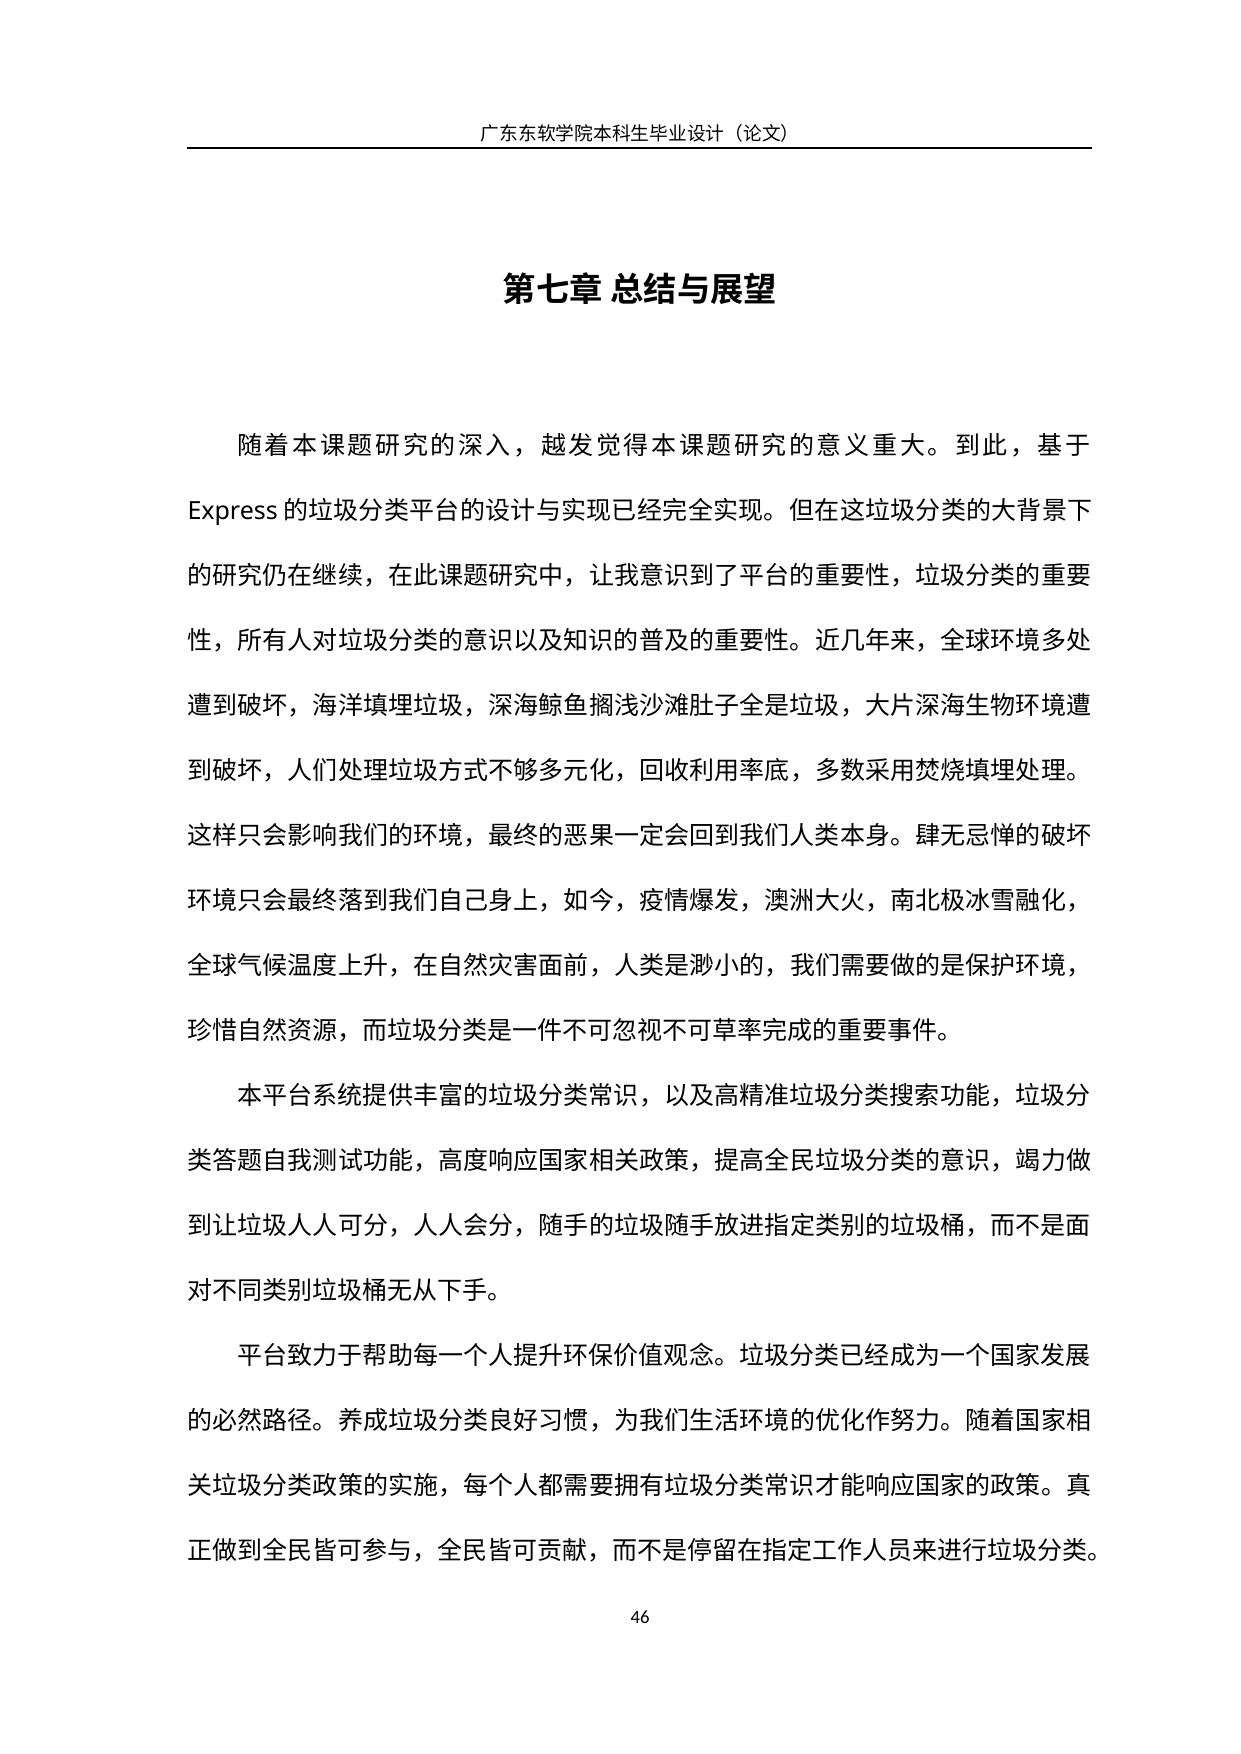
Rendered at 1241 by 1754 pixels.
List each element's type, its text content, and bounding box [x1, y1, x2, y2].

text 平台致力于帮助每一个人提升环保价值观念。垃圾分类已经成为一个国家发展的必然路径。养成垃圾分类良好习惯，为我们生活环境的优化作努力。随着国家相关垃圾分类政策的实施，每个人都需要拥有垃圾分类常识才能响应国家的政策。真正做到全民皆可参与，全民皆可贡献，而不是停留在指定工作人员来进行垃圾分类。 [187, 1321, 1092, 1581]
title 第七章 总结与展望 [187, 254, 1092, 319]
text 随着本课题研究的深入，越发觉得本课题研究的意义重大。到此，基于Express的垃圾分类平台的设计与实现已经完全实现。但在这垃圾分类的大背景下的研究仍在继续，在此课题研究中，让我意识到了平台的重要性，垃圾分类的重要性，所有人对垃圾分类的意识以及知识的普及的重要性。近几年来，全球环境多处遭到破坏，海洋填埋垃圾，深海鲸鱼搁浅沙滩肚子全是垃圾，大片深海生物环境遭到破坏，人们处理垃圾方式不够多元化，回收利用率底，多数采用焚烧填埋处理。这样只会影响我们的环境，最终的恶果一定会回到我们人类本身。肆无忌惮的破坏环境只会最终落到我们自己身上，如今，疫情爆发，澳洲大火，南北极冰雪融化，全球气候温度上升，在自然灾害面前，人类是渺小的，我们需要做的是保护环境，珍惜自然资源，而垃圾分类是一件不可忽视不可草率完成的重要事件。 [187, 411, 1092, 1061]
text 本平台系统提供丰富的垃圾分类常识，以及高精准垃圾分类搜索功能，垃圾分类答题自我测试功能，高度响应国家相关政策，提高全民垃圾分类的意识，竭力做到让垃圾人人可分，人人会分，随手的垃圾随手放进指定类别的垃圾桶，而不是面对不同类别垃圾桶无从下手。 [187, 1061, 1092, 1321]
